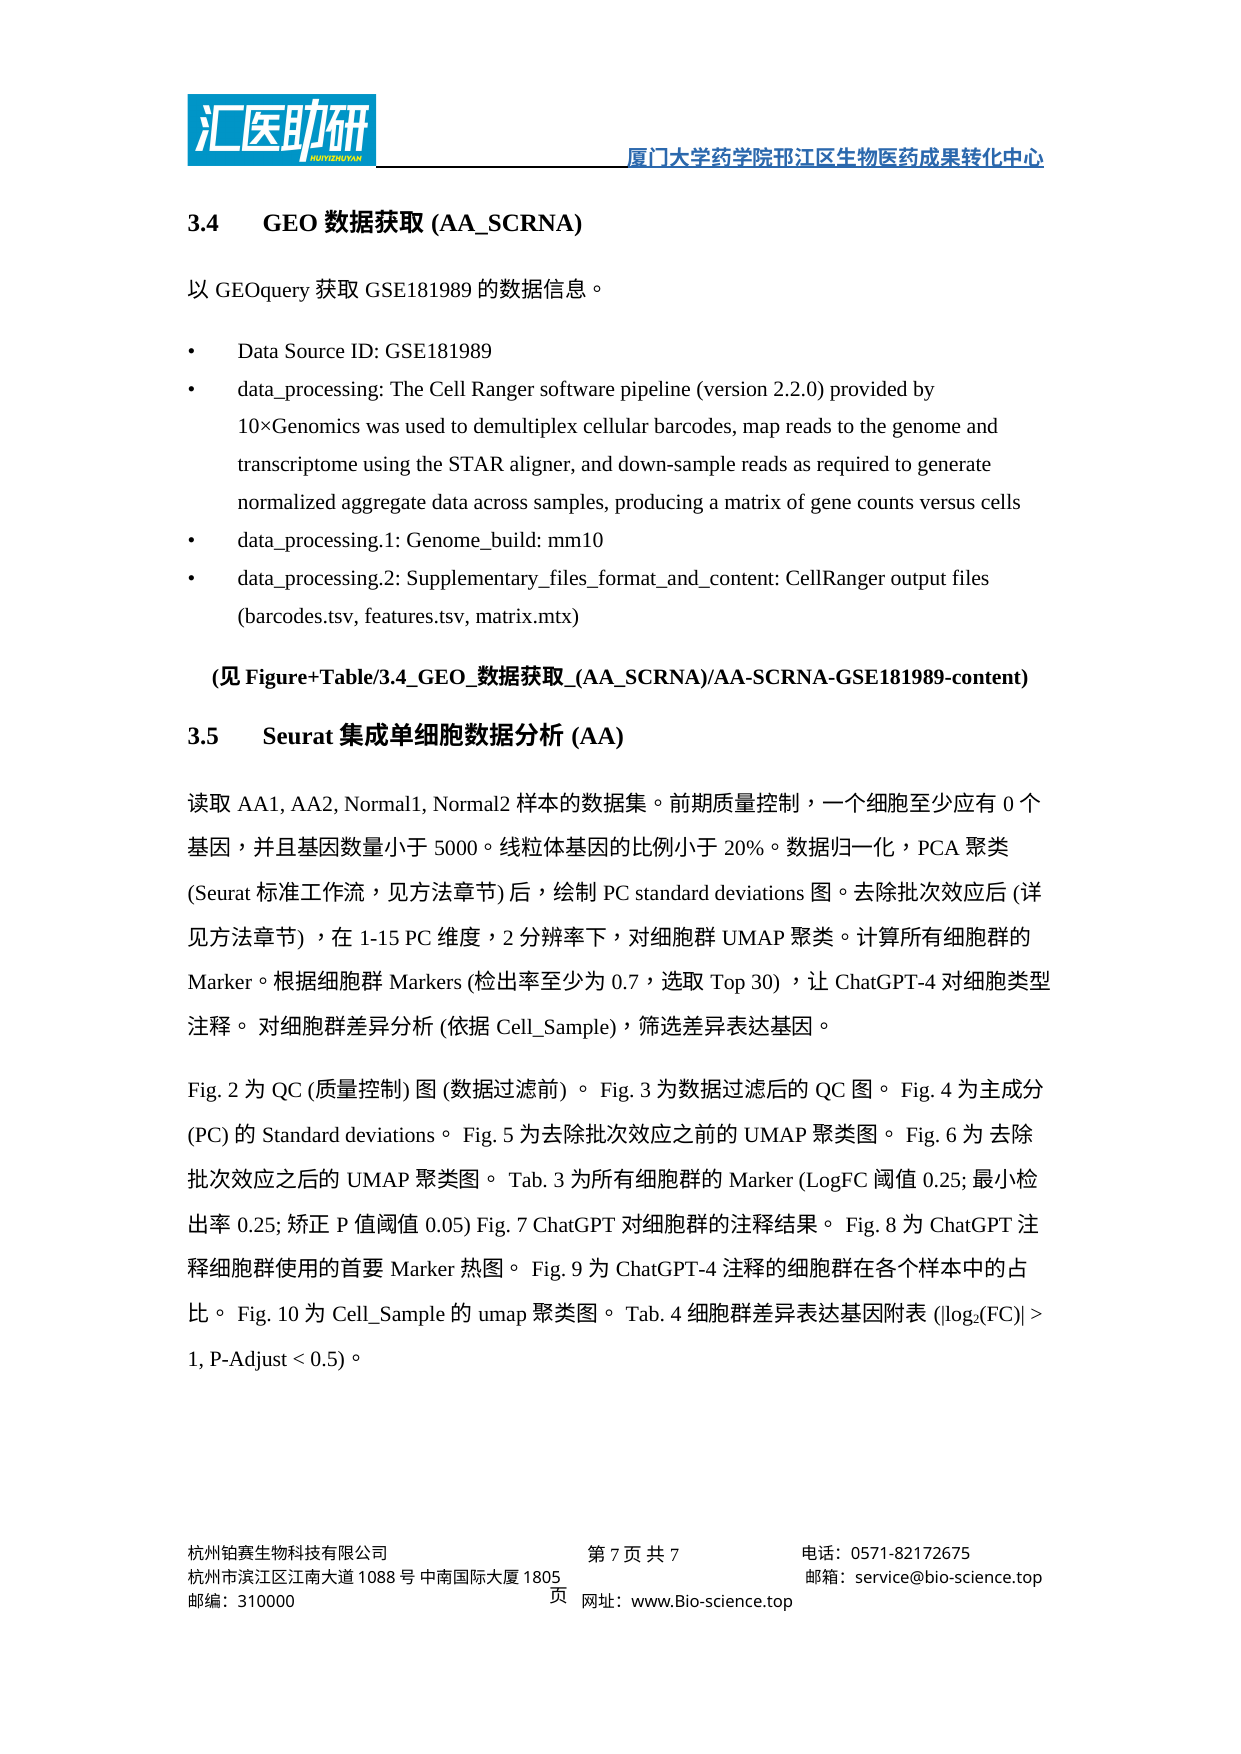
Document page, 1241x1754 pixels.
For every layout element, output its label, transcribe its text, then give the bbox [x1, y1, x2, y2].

list data_processing.1: Genome_build: mm10 [187, 534, 1053, 560]
text (见Figure+Table/3.4_GEO_数据获取_(AA_SCRNA)/AA-SCRNA-GSE181989-content) [187, 655, 1053, 685]
picture [204, 106, 210, 114]
list data_processing.2: Supplementary_files_format_and_content: CellRanger output files (barcodes.tsv, features.tsv, matrix.mtx) [187, 576, 1053, 639]
picture [196, 131, 208, 150]
picture [327, 106, 368, 150]
picture [201, 118, 208, 127]
text 读取 AA1, AA2, Normal1, Normal2 样本的数据集。前期质量控制，一个细胞至少应有 0 个基因，并且基因数量小于 5000。线粒体基因的比例小于 20%。数据归一化，PCA 聚类 (Seurat 标准工作流，见方法章节) 后，绘制 PC standard deviations 图。去除批次效应后 (详见方法章节) ，在 1-15 PC 维度，2 分辨率下，对细胞群 UMAP 聚类。计算所有细胞群的 Marker。根据细胞群 Markers (检出率至少为 0.7，选取 Top 30) ，让 ChatGPT-4 对细胞类型注释。 对细胞群差异分析 (依据 Cell_Sample)，筛选差异表达基因。 [187, 782, 1053, 1035]
picture [282, 99, 327, 161]
subtitle 3.4 GEO 数据获取 (AA_SCRNA) [187, 205, 1053, 239]
picture [243, 106, 284, 150]
text 以 GEOquery 获取 GSE181989 的数据信息。 [187, 274, 1053, 304]
text Fig. 2 为 QC (质量控制) 图 (数据过滤前) 。 Fig. 3 为数据过滤后的 QC 图。 Fig. 4 为主成分 (PC) 的 Standard deviations。 Fig. 5 为去除批次效应之前的 UMAP 聚类图。 Fig. 6 为 去除批次效应之后的 UMAP 聚类图。 Tab. 3 为所有细胞群的 Marker (LogFC 阈值 0.25; 最小检出率 0.25; 矫正 P 值阈值 0.05) Fig. 7 ChatGPT 对细胞群的注释结果。 Fig. 8 为 ChatGPT 注释细胞群使用的首要 Marker 热图。 Fig. 9 为 ChatGPT-4 注释的细胞群在各个样本中的占比。 Fig. 10 为 Cell_Sample 的 umap 聚类图。 Tab. 4 细胞群差异表达基因附表 (|log2(FC)| > 1, P-Adjust < 0.5)。 [187, 1069, 1053, 1367]
picture [210, 106, 243, 150]
list Data Source ID: GSE181989 [187, 338, 1053, 363]
subtitle 3.5 Seurat 集成单细胞数据分析 (AA) [187, 712, 1053, 746]
list data_processing: The Cell Ranger software pipeline (version 2.2.0) provided by 10×Genomics was used to demultiplex cellular barcodes, map reads to the genome and transcriptome using the STAR aligner, and down-sample reads as required to generate normalized aggregate data across samples, producing a matrix of gene counts versus cells [187, 379, 1053, 518]
